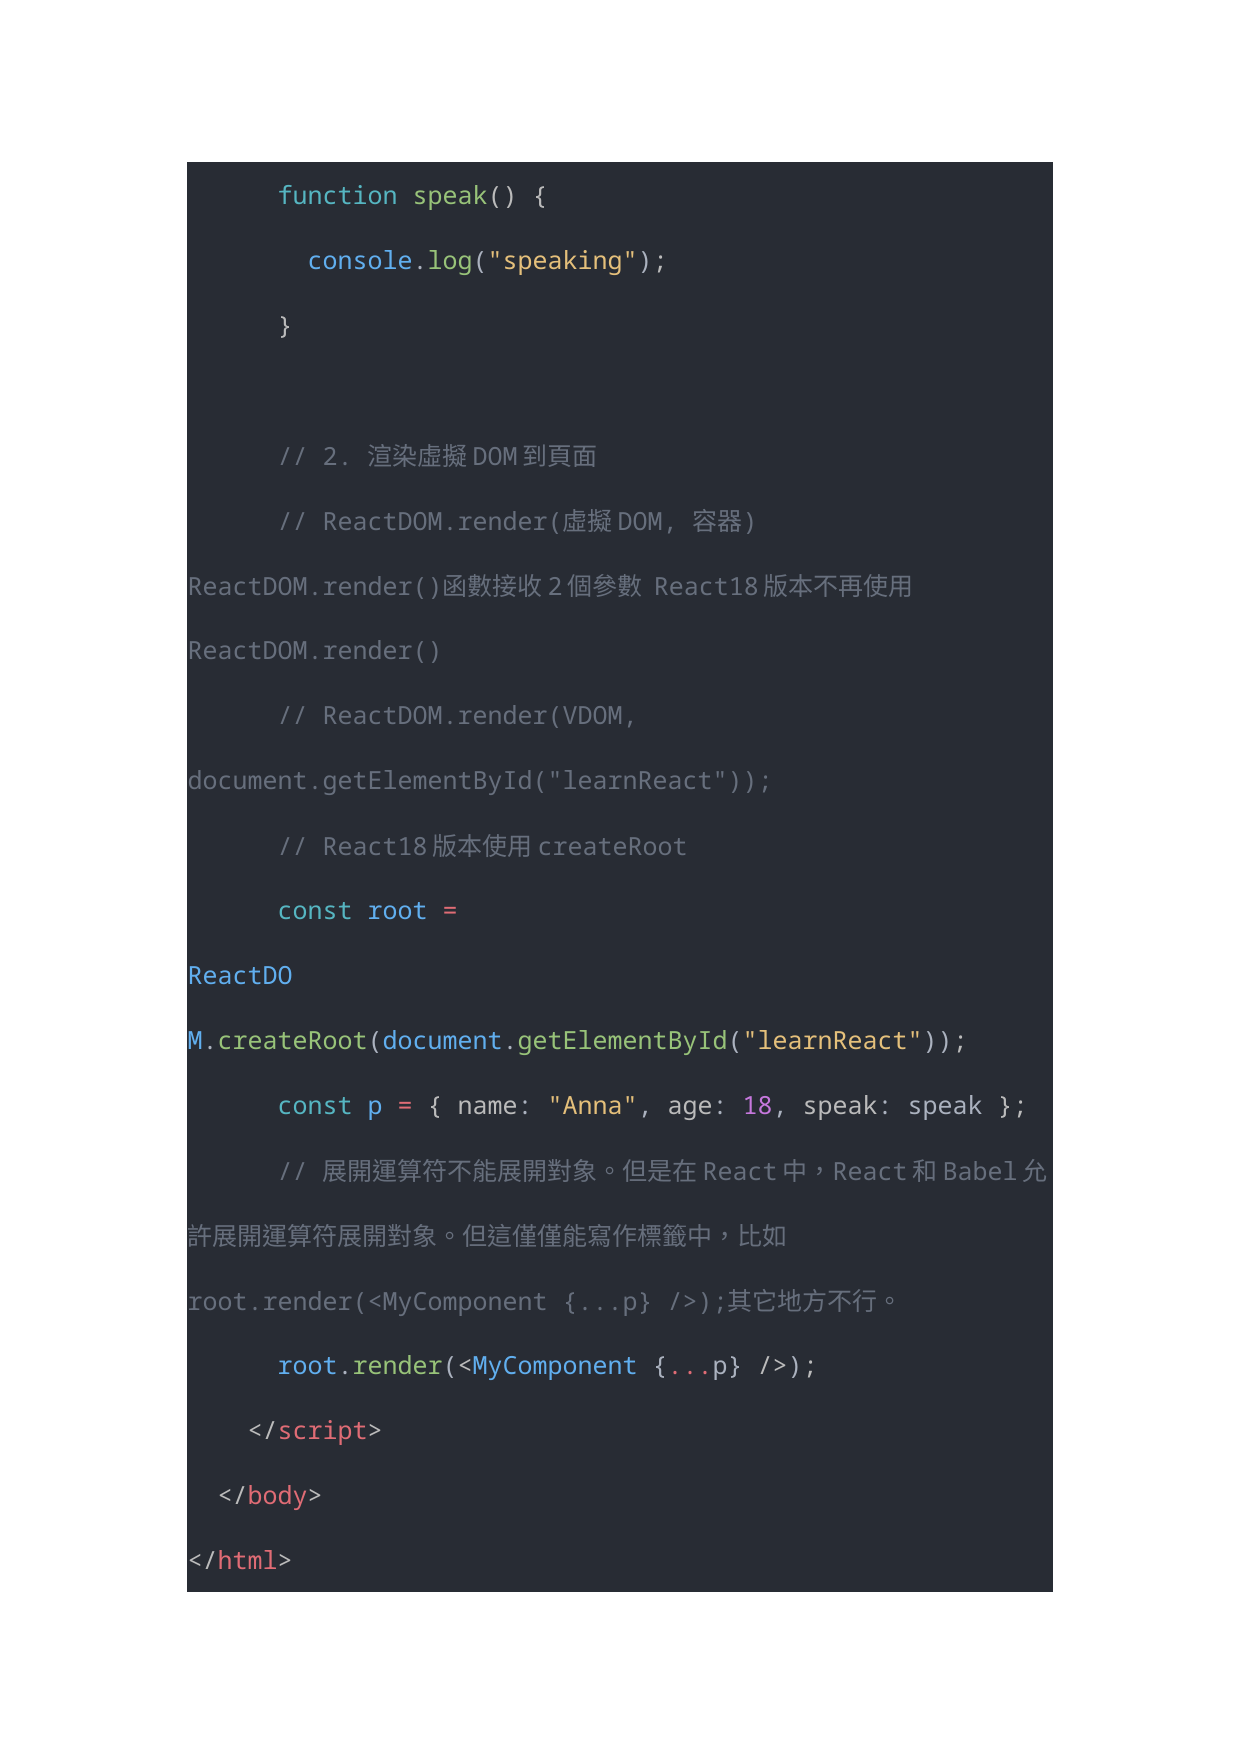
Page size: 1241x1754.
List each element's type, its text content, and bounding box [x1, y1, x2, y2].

text // ReactDOM.render(虛擬DOM, 容器) ReactDOM.render()函數接收2個參數 React18版本不再使用ReactDOM.render() [187, 487, 1053, 682]
text // 2. 渲染虛擬DOM到頁面 [187, 422, 1053, 487]
text } [187, 292, 1053, 357]
text </html> [187, 1527, 1053, 1592]
text </body> [187, 1462, 1053, 1527]
text root.render(<MyComponent {...p} />); [187, 1332, 1053, 1397]
text // 展開運算符不能展開對象。但是在React中，React和Babel允許展開運算符展開對象。但這僅僅能寫作標籤中，比如root.render(<MyComponent {...p} />);其它地方不行。 [187, 1137, 1053, 1332]
text function speak() { [187, 162, 1053, 227]
text </script> [187, 1397, 1053, 1462]
text console.log("speaking"); [187, 227, 1053, 292]
text const p = { name: "Anna", age: 18, speak: speak }; [187, 1072, 1053, 1137]
text const root = ReactDOM.createRoot(document.getElementById("learnReact")); [187, 877, 1053, 1072]
text // ReactDOM.render(VDOM, document.getElementById("learnReact")); [187, 682, 1053, 812]
text // React18版本使用createRoot [187, 812, 1053, 877]
